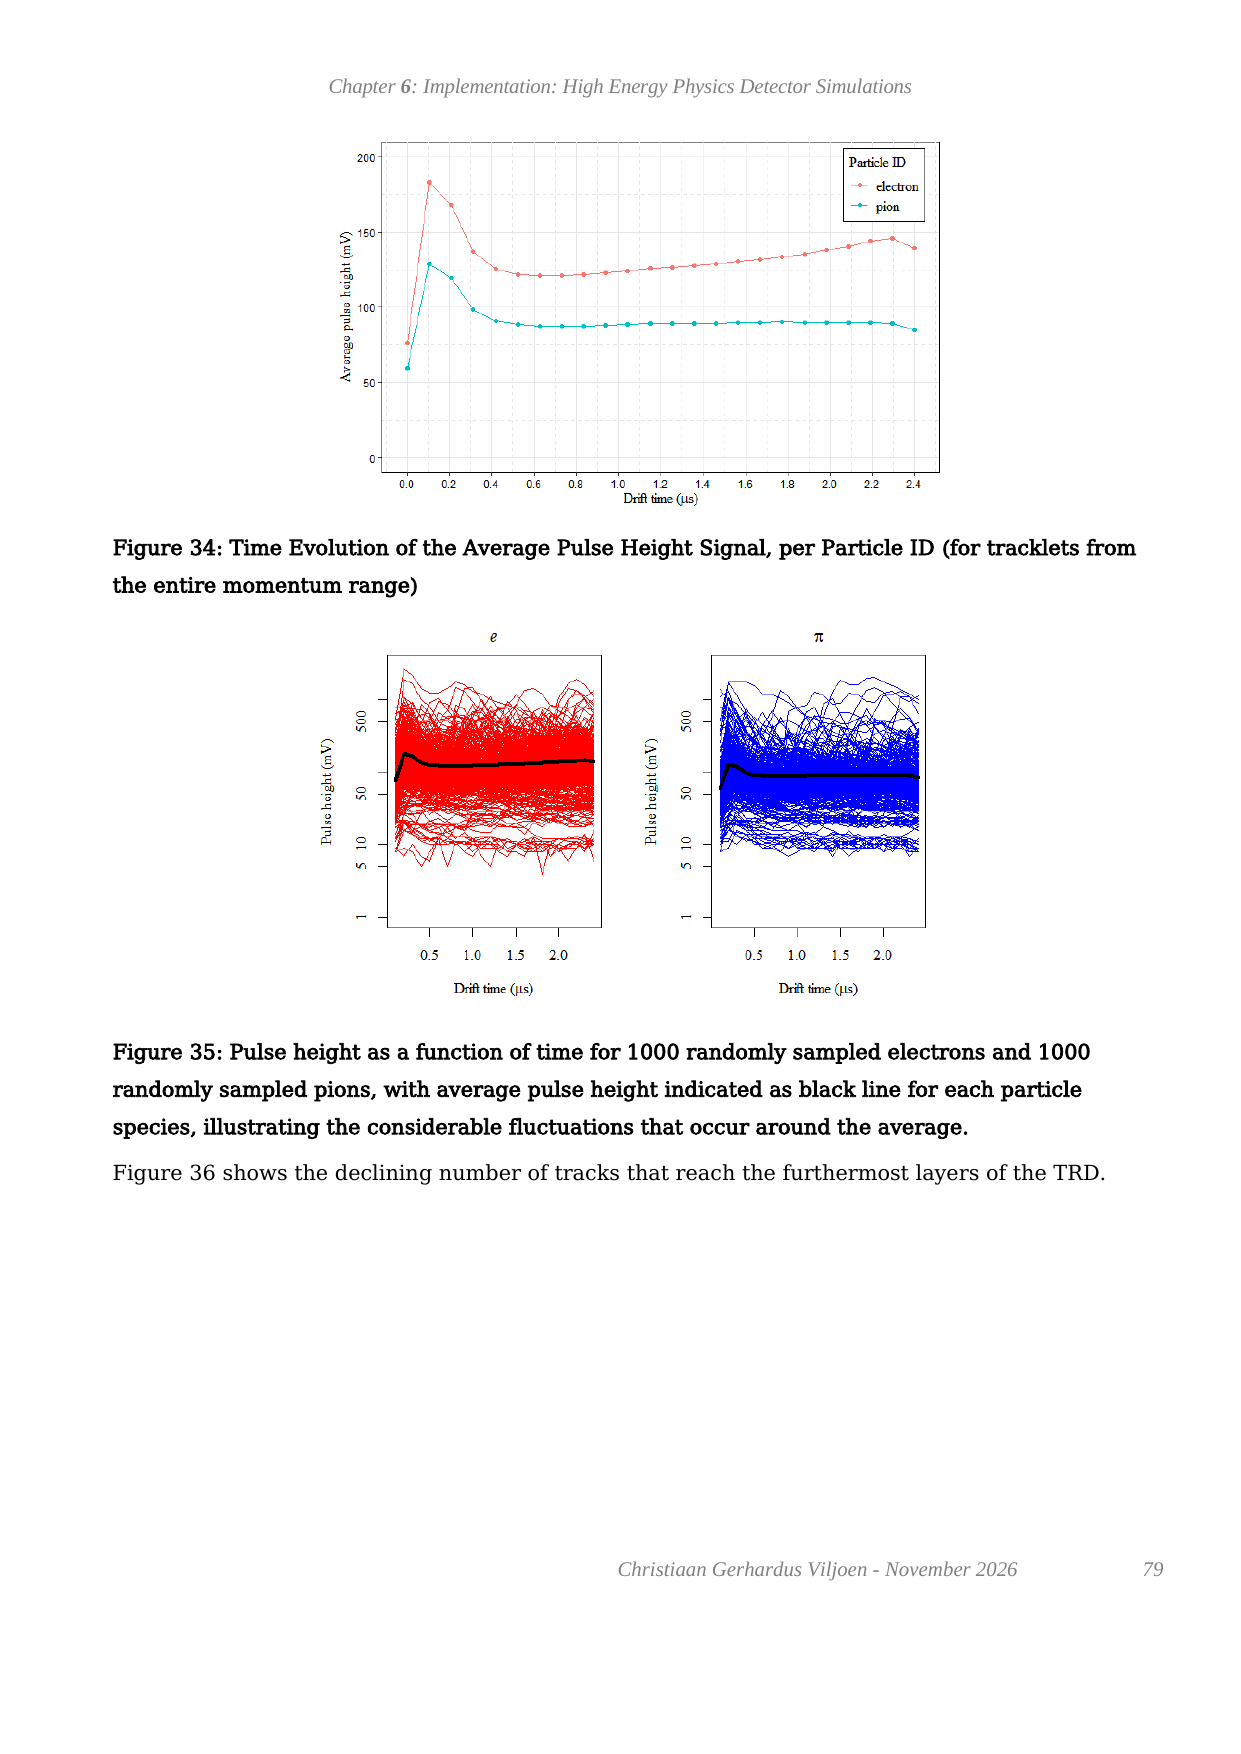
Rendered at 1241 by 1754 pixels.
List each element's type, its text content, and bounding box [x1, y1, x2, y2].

picture [314, 617, 963, 1018]
text Figure 34: Time Evolution of the Average Pulse Height Signal, per Particle ID (for tracklets from the entire momentum range) [112, 534, 1165, 597]
text Figure 36 shows the declining number of tracks that reach the furthermost layers of the TRD. [112, 1159, 1165, 1184]
picture [332, 135, 945, 514]
text Figure 35: Pulse height as a function of time for 1000 randomly sampled electrons and 1000 randomly sampled pions, with average pulse height indicated as black line for each particle species, illustrating the considerable fluctuations that occur around the average. [112, 1038, 1165, 1138]
